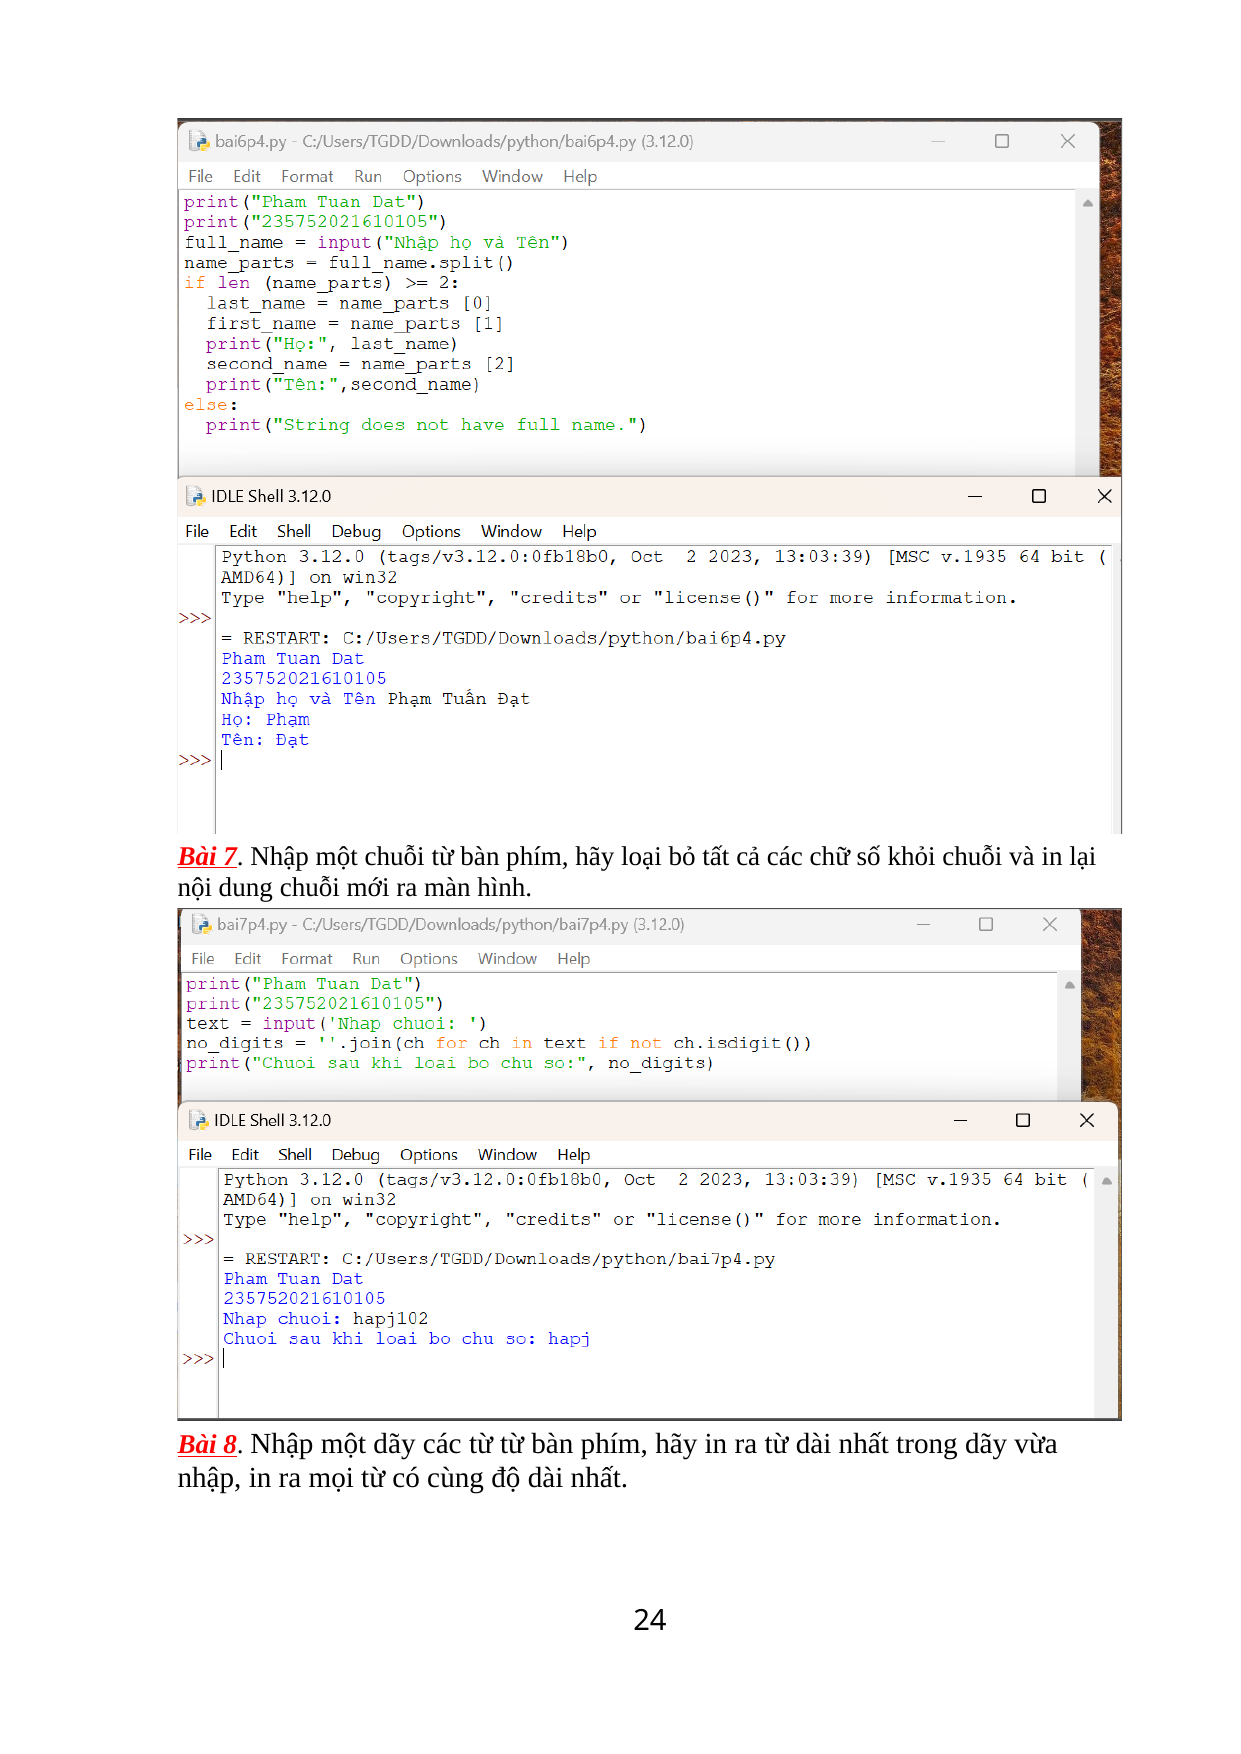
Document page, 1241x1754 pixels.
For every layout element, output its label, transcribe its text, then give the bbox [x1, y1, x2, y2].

text Bài 7. Nhập một chuỗi từ bàn phím, hãy loại bỏ tất cả các chữ số khỏi chuỗi và in lại nội dung chuỗi mới ra màn hình. [177, 840, 1122, 902]
text Bài 8. Nhập một dãy các từ từ bàn phím, hãy in ra từ dài nhất trong dãy vừa nhập, in ra mọi từ có cùng độ dài nhất. [177, 1427, 1122, 1494]
picture [177, 908, 1122, 1421]
picture [177, 118, 1123, 834]
